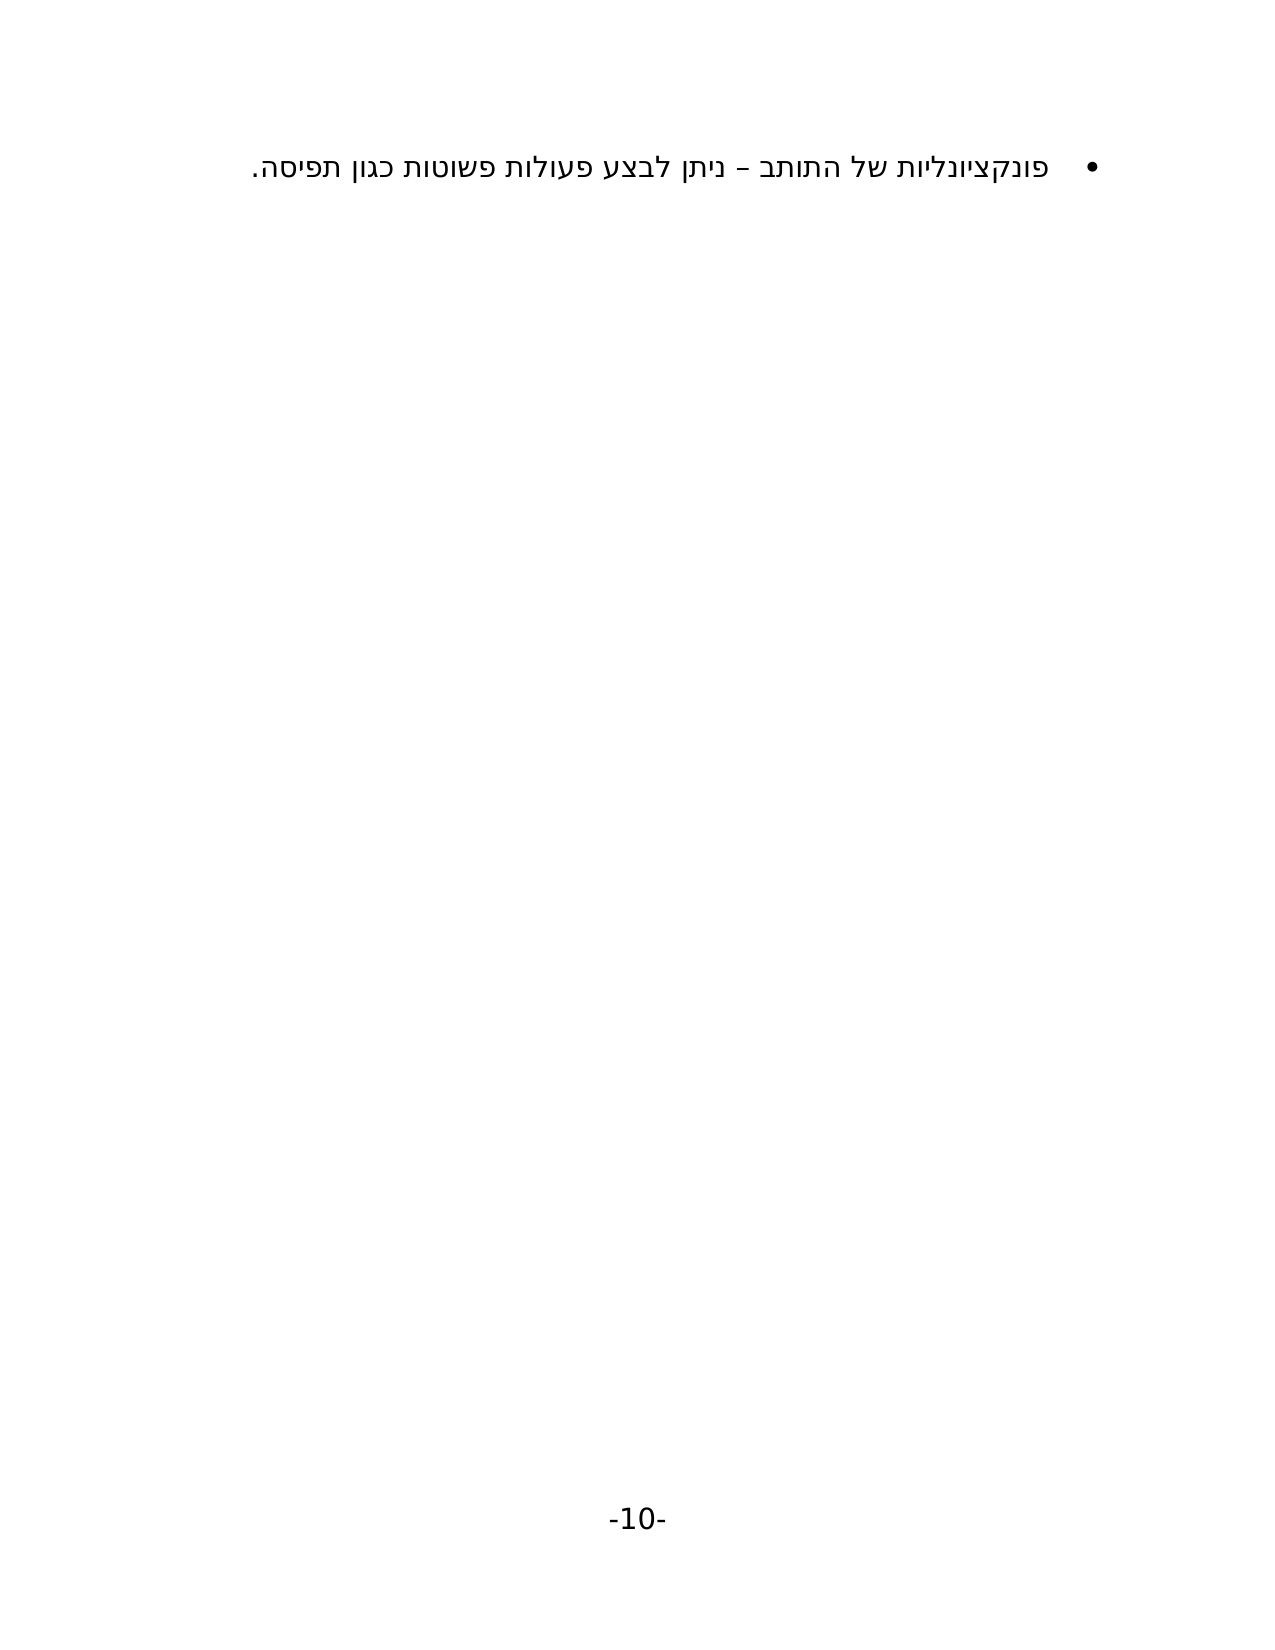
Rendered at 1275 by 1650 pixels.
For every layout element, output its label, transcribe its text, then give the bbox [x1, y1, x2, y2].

list פונקציונליות של התותב – ניתן לבצע פעולות פשוטות כגון תפיסה. [150, 150, 1087, 184]
